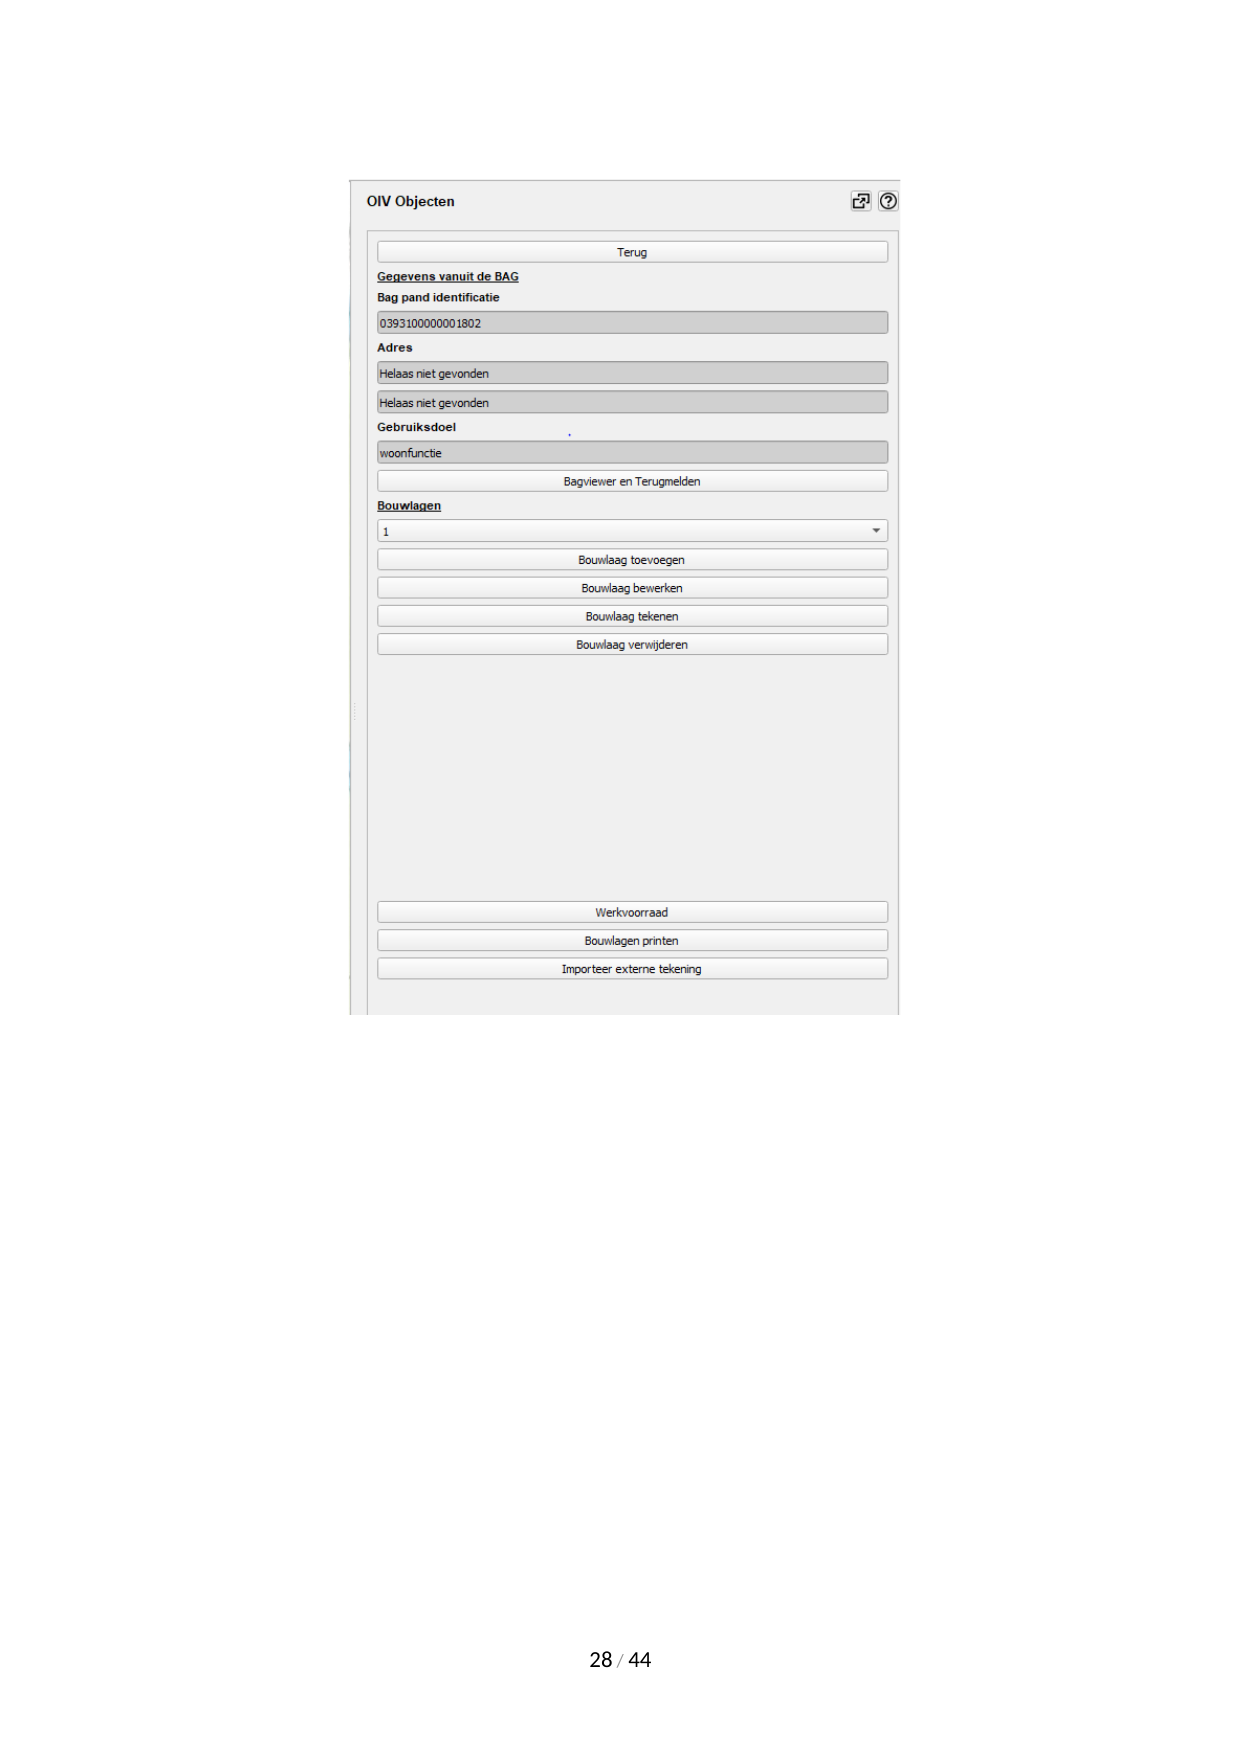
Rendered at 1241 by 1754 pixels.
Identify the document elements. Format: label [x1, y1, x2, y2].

picture [348, 179, 901, 1015]
